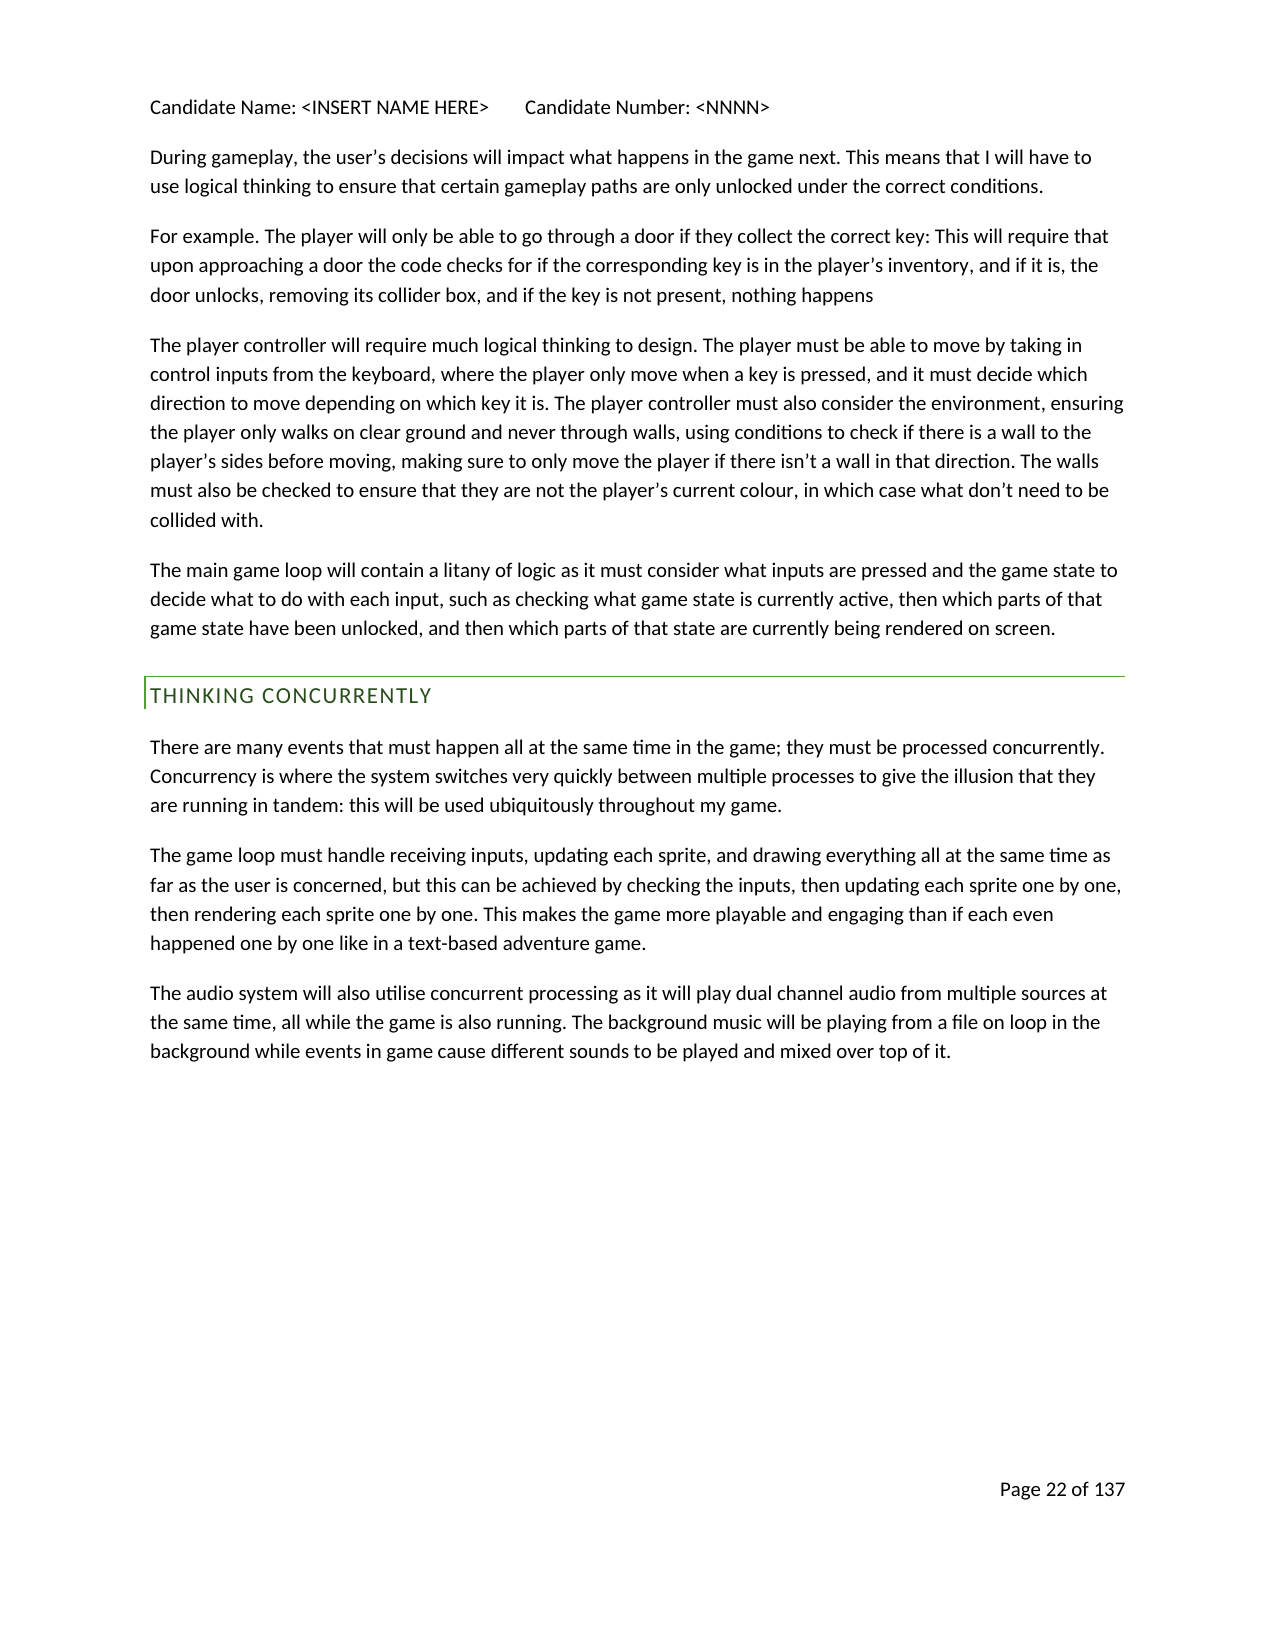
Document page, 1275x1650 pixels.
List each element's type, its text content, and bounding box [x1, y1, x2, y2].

text The audio system will also utilise concurrent processing as it will play dual channel audio from multiple sources at the same time, all while the game is also running. The background music will be playing from a file on loop in the background while events in game cause different sounds to be played and mixed over top of it. [150, 980, 1125, 1064]
text There are many events that must happen all at the same time in the game; they must be processed concurrently. Concurrency is where the system switches very quickly between multiple processes to give the illusion that they are running in tandem: this will be used ubiquitously throughout my game. [150, 734, 1125, 818]
text The main game loop will contain a litany of logic as it must consider what inputs are pressed and the game state to decide what to do with each input, such as checking what game state is currently active, then which parts of that game state have been unlocked, and then which parts of that state are currently being rendered on screen. [150, 557, 1125, 641]
text During gameplay, the user’s decisions will impact what happens in the game next. This means that I will have to use logical thinking to ensure that certain gameplay paths are only unlocked under the correct conditions. [150, 144, 1125, 199]
text The player controller will require much logical thinking to design. The player must be able to move by taking in control inputs from the keyboard, where the player only move when a key is pressed, and it must decide which direction to move depending on which key it is. The player controller must also consider the environment, ensuring the player only walks on clear ground and never through walls, using conditions to check if there is a wall to the player’s sides before moving, making sure to only move the player if there isn’t a wall in that direction. The walls must also be checked to ensure that they are not the player’s current colour, in which case what don’t need to be collided with. [150, 332, 1125, 532]
subtitle Thinking Concurrently [146, 677, 1125, 709]
text The game loop must handle receiving inputs, updating each sprite, and drawing everything all at the same time as far as the user is concerned, but this can be achieved by checking the inputs, then updating each sprite one by one, then rendering each sprite one by one. This makes the game more playable and engaging than if each even happened one by one like in a text-based adventure game. [150, 843, 1125, 956]
text For example. The player will only be able to go through a door if they collect the correct key: This will require that upon approaching a door the code checks for if the corresponding key is in the player’s inventory, and if it is, the door unlocks, removing its collider box, and if the key is not present, nothing happens [150, 223, 1125, 307]
